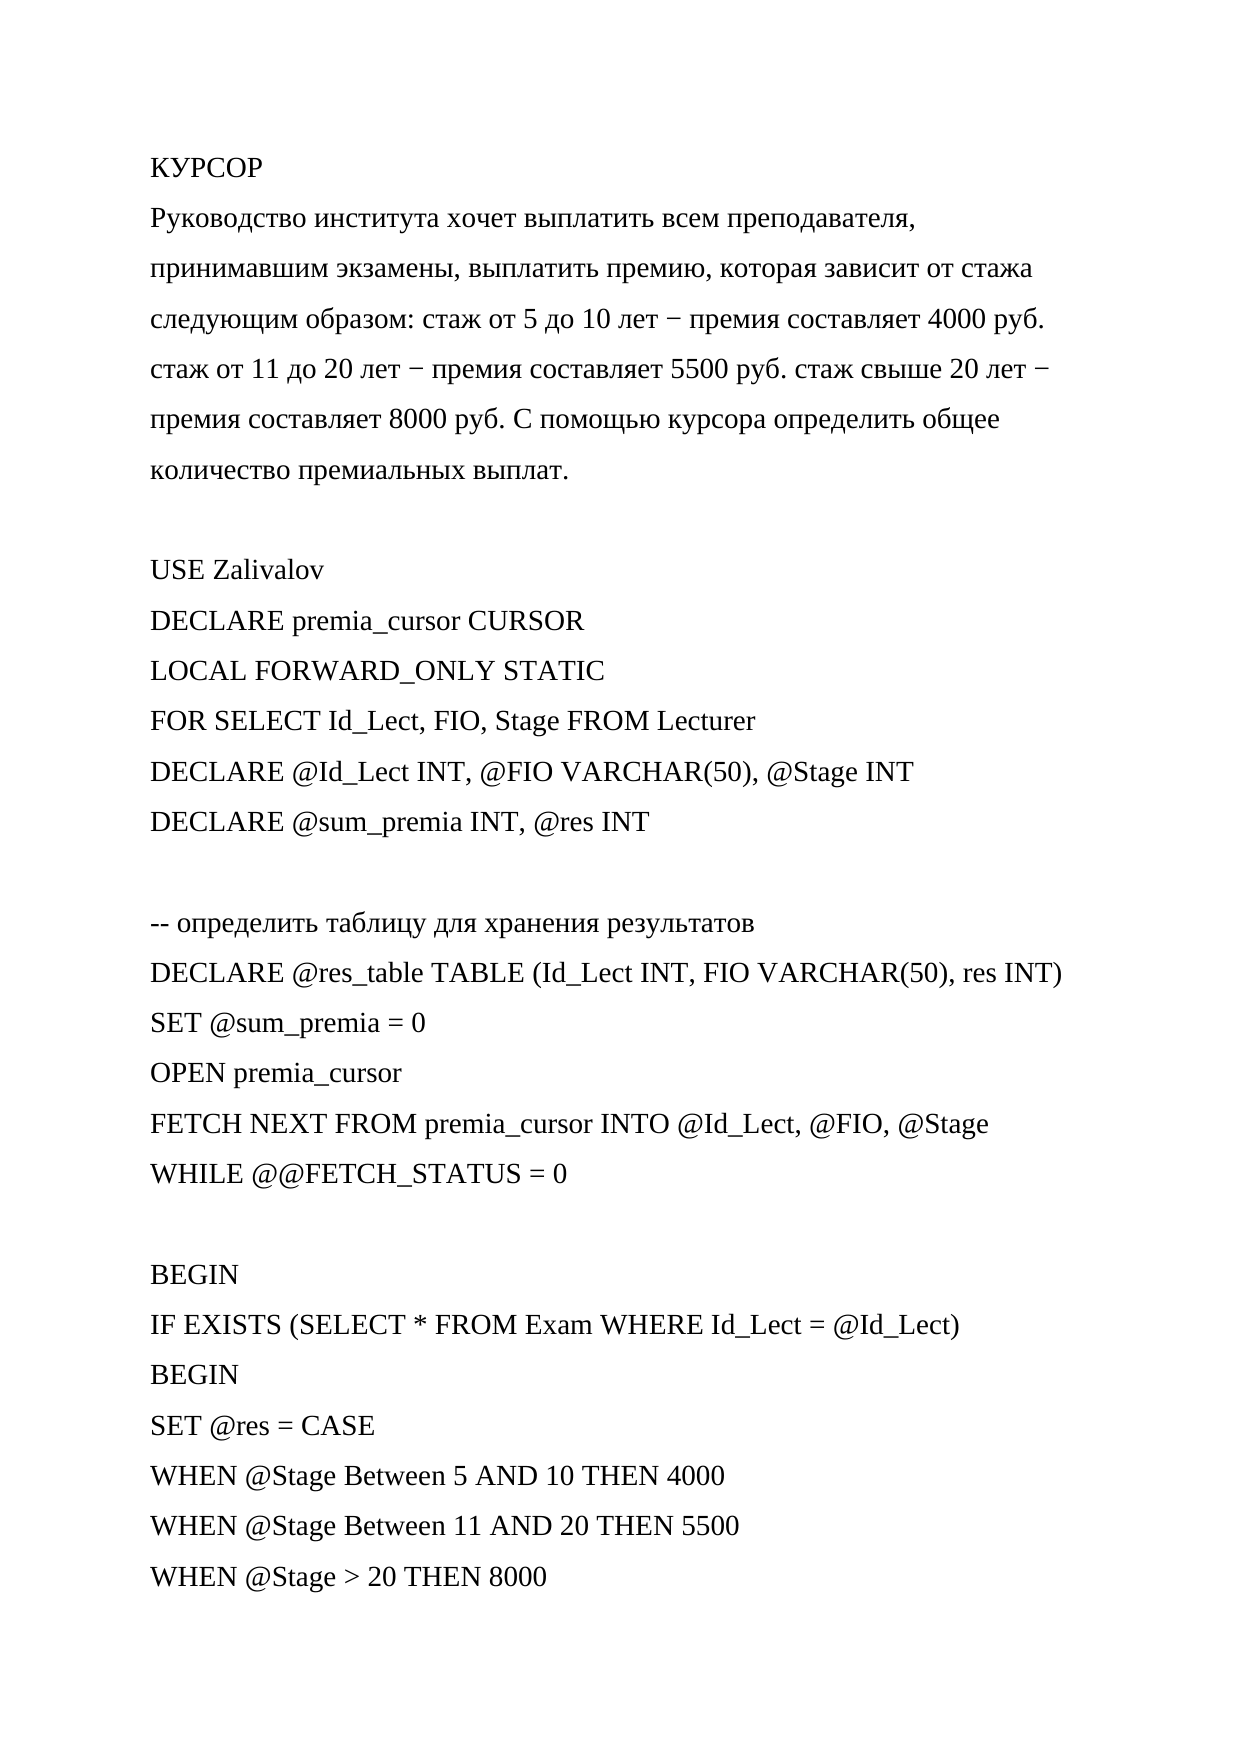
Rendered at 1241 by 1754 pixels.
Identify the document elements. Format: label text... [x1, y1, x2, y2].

text OPEN premia_cursor [150, 1056, 1090, 1089]
text LOCAL FORWARD_ONLY STATIC [150, 653, 1090, 687]
text -- определить таблицу для хранения результатов [150, 905, 1090, 938]
text BEGIN [150, 1357, 1090, 1391]
text WHEN @Stage Between 5 AND 10 THEN 4000 [150, 1458, 1090, 1492]
text КУРСОР [150, 150, 1090, 183]
text DECLARE @sum_premia INT, @res INT [150, 804, 1090, 838]
text DECLARE @Id_Lect INT, @FIO VARCHAR(50), @Stage INT [150, 754, 1090, 787]
text IF EXISTS (SELECT * FROM Exam WHERE Id_Lect = @Id_Lect) [150, 1307, 1090, 1341]
text WHEN @Stage > 20 THEN 8000 [150, 1559, 1090, 1592]
text SET @sum_premia = 0 [150, 1005, 1090, 1039]
text SET @res = CASE [150, 1408, 1090, 1441]
text DECLARE premia_cursor CURSOR [150, 603, 1090, 636]
text USE Zalivalov [150, 552, 1090, 586]
text Руководство института хочет выплатить всем преподавателя, принимавшим экзамены, выплатить премию, которая зависит от стажа следующим образом: стаж от 5 до 10 лет − премия составляет 4000 руб. стаж от 11 до 20 лет − премия составляет 5500 руб. стаж свыше 20 лет − премия составляет 8000 руб. С помощью курсора определить общее количество премиальных выплат. [150, 200, 1090, 485]
text DECLARE @res_table TABLE (Id_Lect INT, FIO VARCHAR(50), res INT) [150, 955, 1090, 988]
text FETCH NEXT FROM premia_cursor INTO @Id_Lect, @FIO, @Stage [150, 1106, 1090, 1139]
text WHEN @Stage Between 11 AND 20 THEN 5500 [150, 1508, 1090, 1542]
text WHILE @@FETCH_STATUS = 0 [150, 1156, 1090, 1190]
text FOR SELECT Id_Lect, FIO, Stage FROM Lecturer [150, 703, 1090, 737]
text BEGIN [150, 1257, 1090, 1290]
